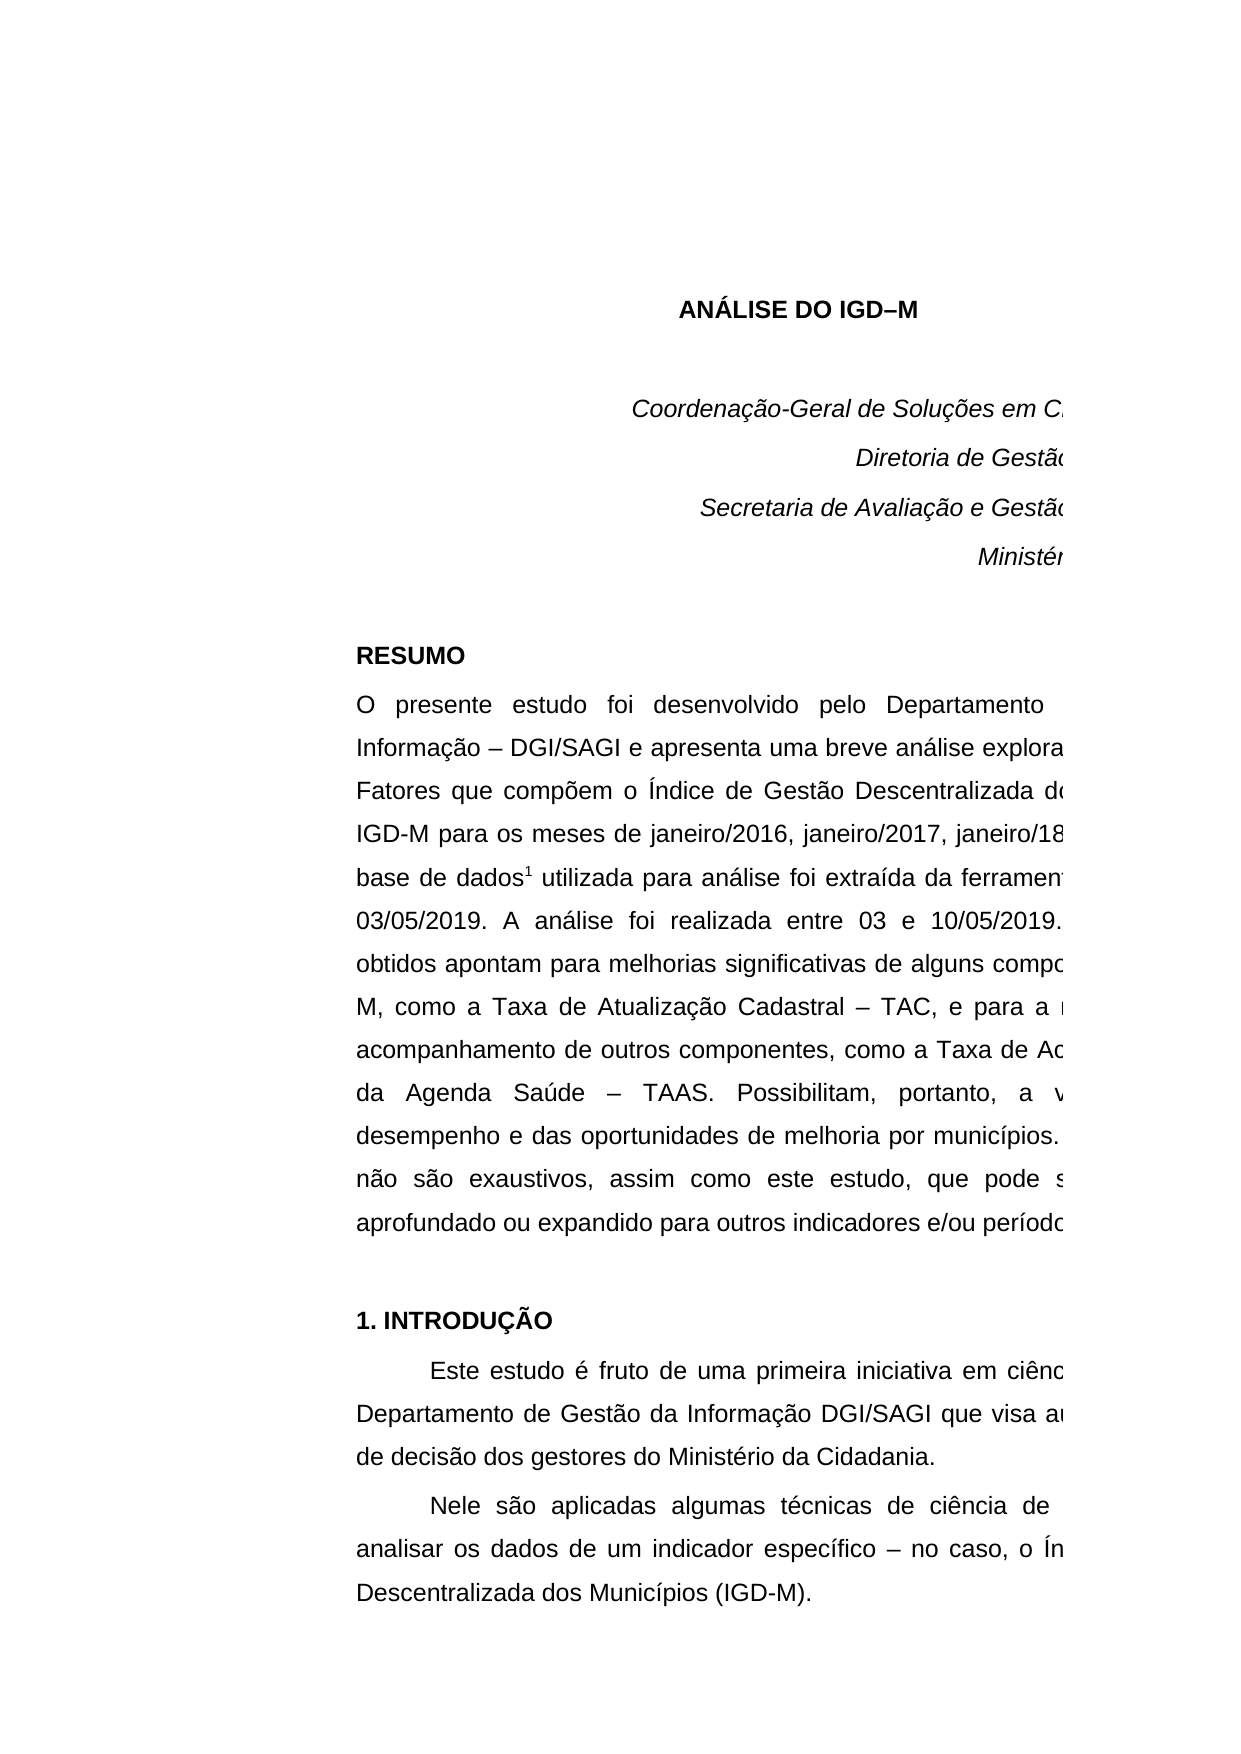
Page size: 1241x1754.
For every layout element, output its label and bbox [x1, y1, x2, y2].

text [177, 148, 1063, 1606]
